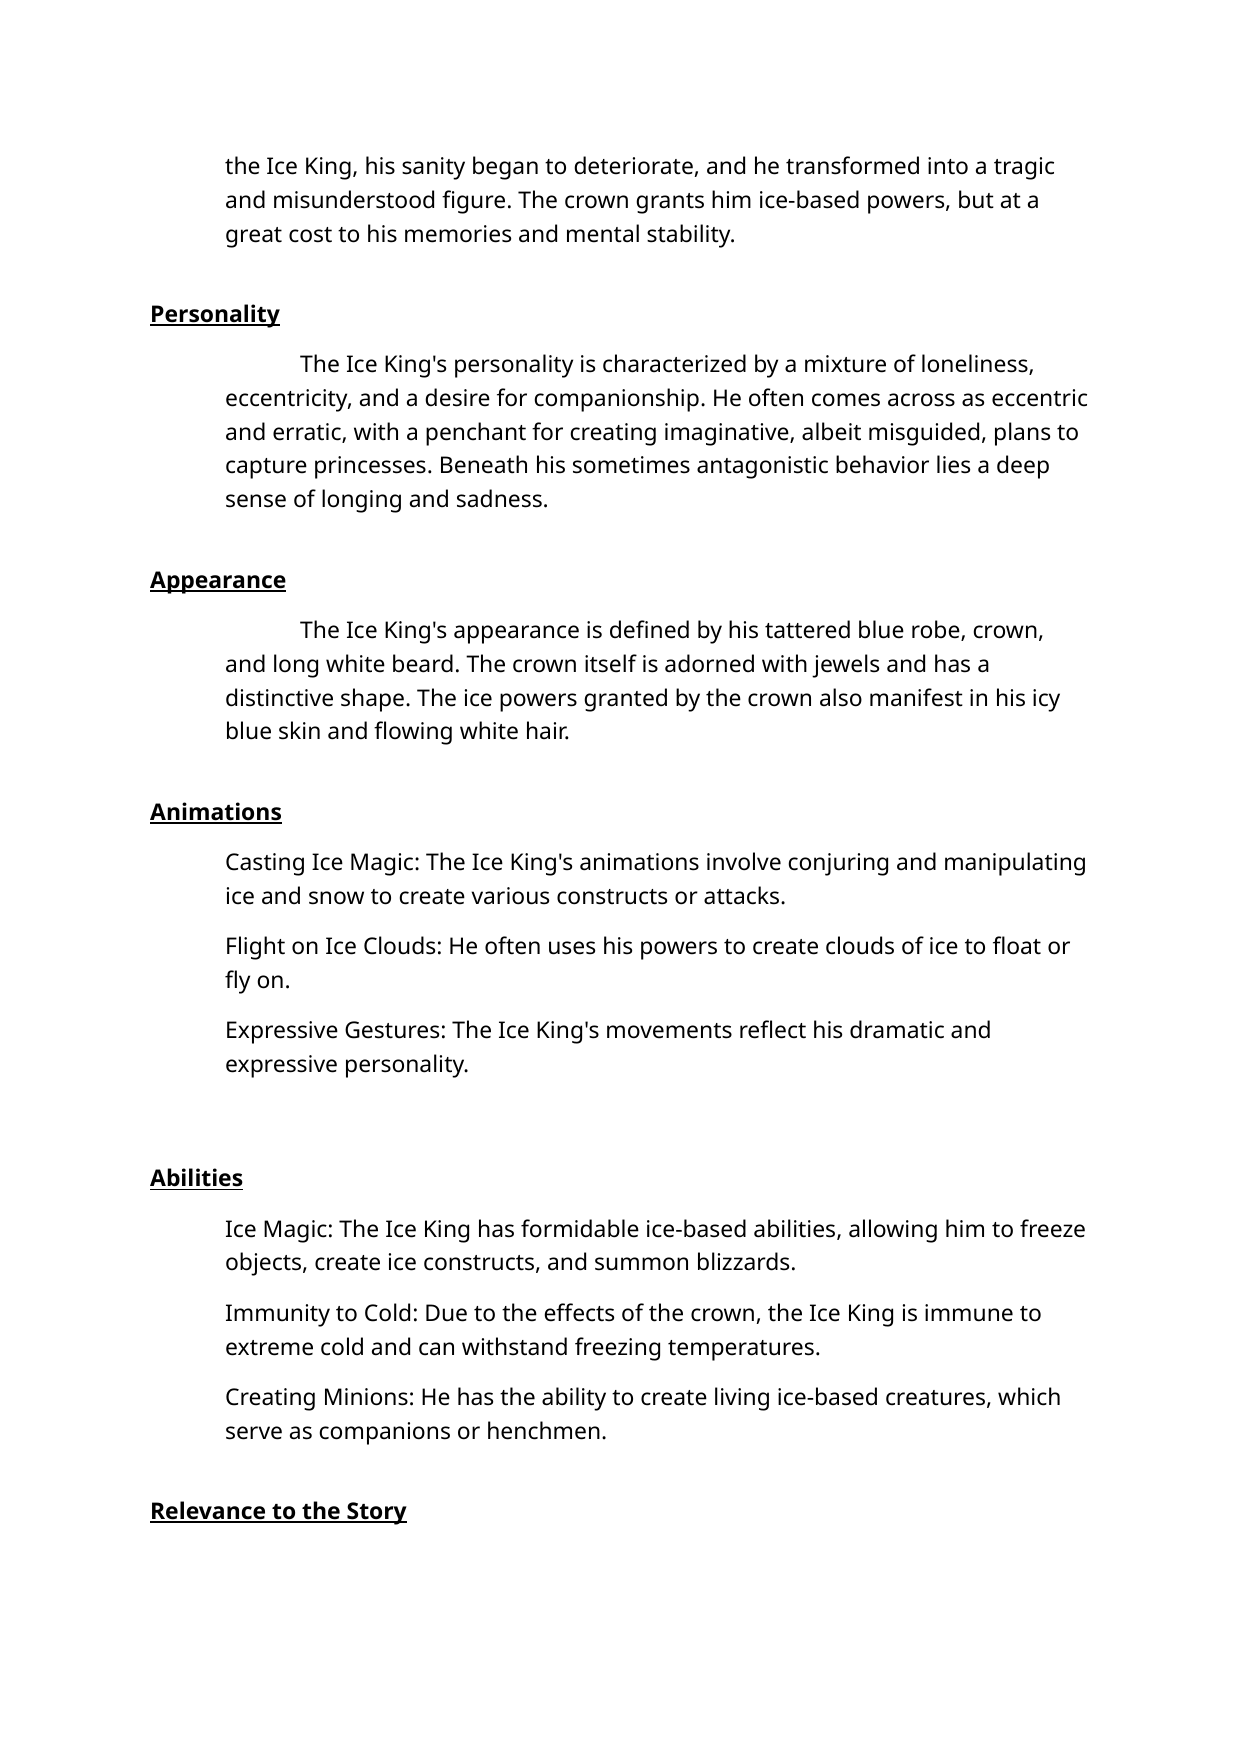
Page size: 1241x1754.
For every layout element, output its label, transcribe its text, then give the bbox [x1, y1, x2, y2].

text The Ice King's appearance is defined by his tattered blue robe, crown, and long white beard. The crown itself is adorned with jewels and has a distinctive shape. The ice powers granted by the crown also manifest in his icy blue skin and flowing white hair. [225, 614, 1090, 777]
text Ice Magic: The Ice King has formidable ice-based abilities, allowing him to freeze objects, create ice constructs, and summon blizzards. [225, 1212, 1090, 1277]
text Immunity to Cold: Due to the effects of the crown, the Ice King is immune to extreme cold and can withstand freezing temperatures. [225, 1297, 1090, 1362]
text The Ice King's personality is characterized by a mixture of loneliness, eccentricity, and a desire for companionship. He often comes across as eccentric and erratic, with a penchant for creating imaginative, albeit misguided, plans to capture princesses. Beneath his sometimes antagonistic behavior lies a deep sense of longing and sadness. [225, 348, 1090, 545]
text Animations [150, 796, 1090, 827]
text Casting Ice Magic: The Ice King's animations involve conjuring and manipulating ice and snow to create various constructs or attacks. [225, 846, 1090, 911]
text Appearance [150, 563, 1090, 595]
text Expressive Gestures: The Ice King's movements reflect his dramatic and expressive personality. [225, 1014, 1090, 1109]
text Creating Minions: He has the ability to create living ice-based creatures, which serve as companions or henchmen. [225, 1381, 1090, 1476]
text Relevance to the Story [150, 1495, 1090, 1526]
text Abilities [150, 1128, 1090, 1193]
text Personality [150, 298, 1090, 329]
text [225, 150, 1090, 279]
text Flight on Ice Clouds: He often uses his powers to create clouds of ice to float or fly on. [225, 930, 1090, 995]
